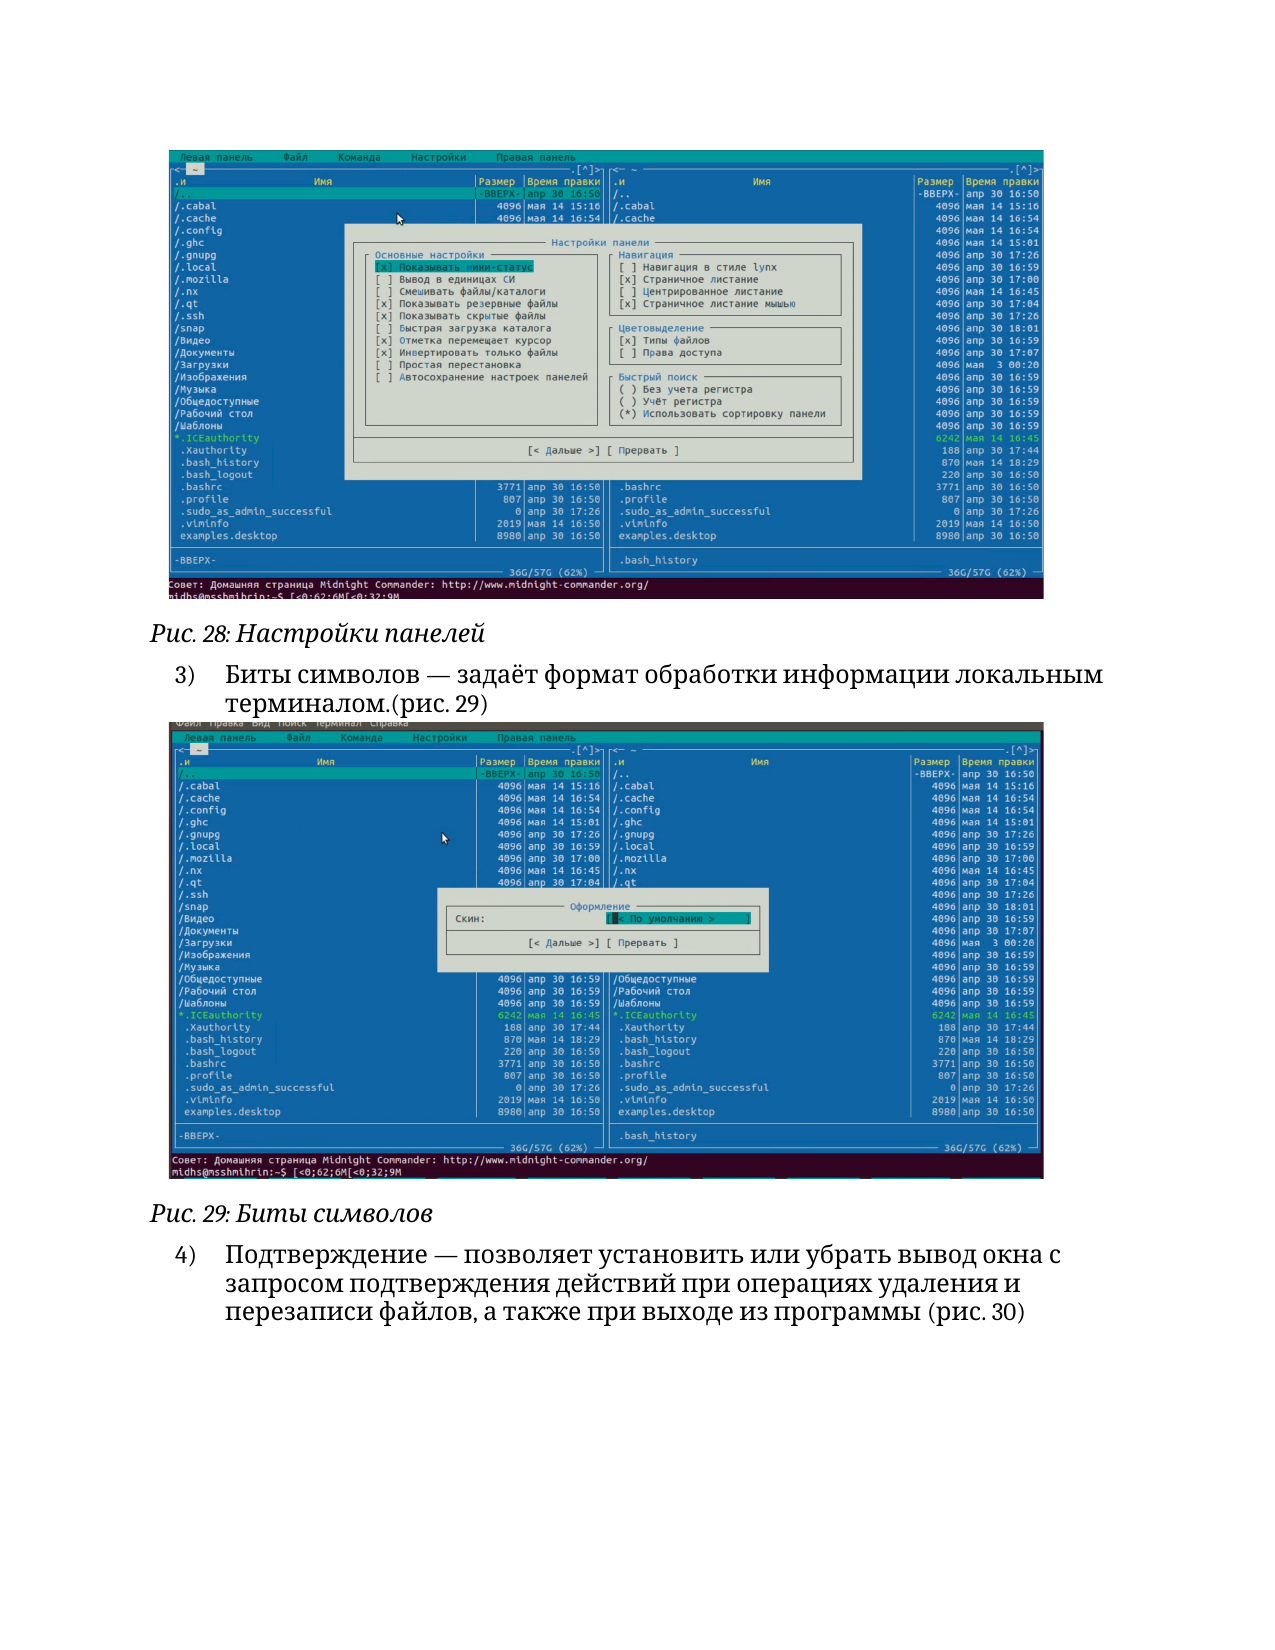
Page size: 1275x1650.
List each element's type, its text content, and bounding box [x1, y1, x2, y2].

picture [168, 150, 1044, 599]
text Рис. 28: Настройки панелей [150, 620, 1125, 648]
list Подтверждение — позволяет установить или убрать вывод окна с запросом подтверждения действий при операциях удаления и перезаписи файлов, а также при выходе из программы (рис. 30) [175, 1241, 1125, 1327]
text Рис. 29: Биты символов [150, 1199, 1125, 1228]
list Биты символов — задаёт формат обработки информации локальным терминалом.(рис. 29) [175, 661, 1125, 718]
picture [168, 722, 1044, 1179]
